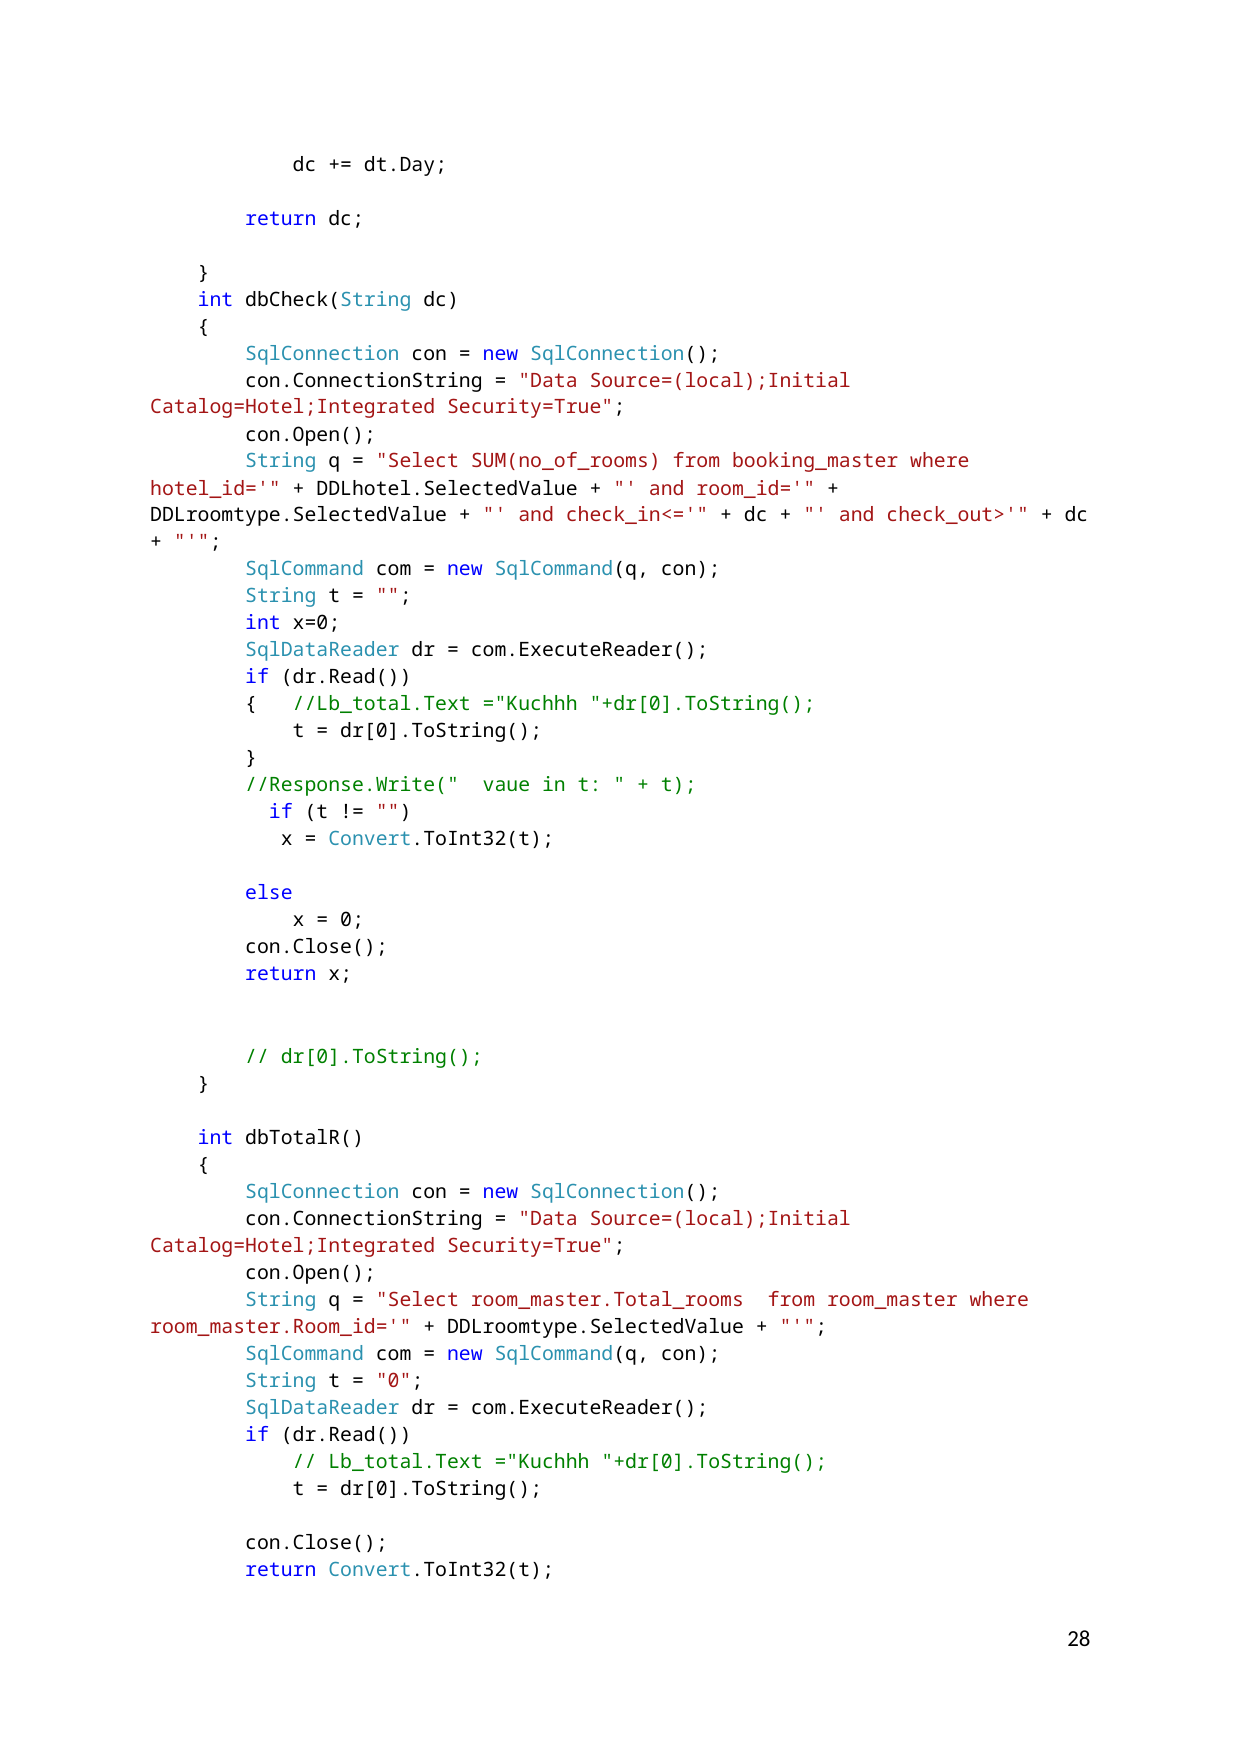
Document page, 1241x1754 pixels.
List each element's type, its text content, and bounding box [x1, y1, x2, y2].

text SqlConnection con = new SqlConnection(); [150, 339, 1090, 366]
text return Convert.ToInt32(t); [150, 1555, 1090, 1582]
text String q = "Select SUM(no_of_rooms) from booking_master where hotel_id='" + DDLhotel.SelectedValue + "' and room_id='" + DDLroomtype.SelectedValue + "' and check_in<='" + dc + "' and check_out>'" + dc + "'"; [150, 447, 1090, 555]
text String q = "Select room_master.Total_rooms from room_master where room_master.Room_id='" + DDLroomtype.SelectedValue + "'"; [150, 1285, 1090, 1339]
text SqlCommand com = new SqlCommand(q, con); [150, 555, 1090, 582]
text int dbTotalR() [150, 1123, 1090, 1150]
text // dr[0].ToString(); [150, 1042, 1090, 1069]
text { //Lb_total.Text ="Kuchhh "+dr[0].ToString(); [150, 689, 1090, 717]
text x = 0; [150, 905, 1090, 932]
text x = Convert.ToInt32(t); [150, 824, 1090, 851]
text SqlCommand com = new SqlCommand(q, con); [150, 1339, 1090, 1366]
text dc += dt.Day; [150, 150, 1090, 177]
text con.ConnectionString = "Data Source=(local);Initial Catalog=Hotel;Integrated Security=True"; [150, 366, 1090, 420]
text if (dr.Read()) [150, 1420, 1090, 1447]
text else [150, 878, 1090, 905]
text return x; [150, 959, 1090, 986]
text con.Close(); [150, 932, 1090, 959]
text if (t != "") [150, 797, 1090, 824]
text SqlDataReader dr = com.ExecuteReader(); [150, 1393, 1090, 1420]
text // Lb_total.Text ="Kuchhh "+dr[0].ToString(); [150, 1447, 1090, 1474]
text String t = ""; [150, 582, 1090, 609]
text con.Close(); [150, 1528, 1090, 1555]
text t = dr[0].ToString(); [150, 1474, 1090, 1501]
text if (dr.Read()) [150, 663, 1090, 689]
text } [150, 743, 1090, 771]
text con.Open(); [150, 1258, 1090, 1285]
text { [150, 1150, 1090, 1177]
text t = dr[0].ToString(); [150, 717, 1090, 743]
text return dc; [150, 204, 1090, 231]
text int x=0; [150, 609, 1090, 636]
text } [150, 258, 1090, 285]
text SqlDataReader dr = com.ExecuteReader(); [150, 636, 1090, 663]
text { [150, 312, 1090, 339]
text } [150, 1069, 1090, 1096]
text con.ConnectionString = "Data Source=(local);Initial Catalog=Hotel;Integrated Security=True"; [150, 1204, 1090, 1258]
text int dbCheck(String dc) [150, 285, 1090, 312]
text SqlConnection con = new SqlConnection(); [150, 1177, 1090, 1204]
text con.Open(); [150, 420, 1090, 447]
text //Response.Write(" vaue in t: " + t); [150, 771, 1090, 797]
text String t = "0"; [150, 1366, 1090, 1393]
